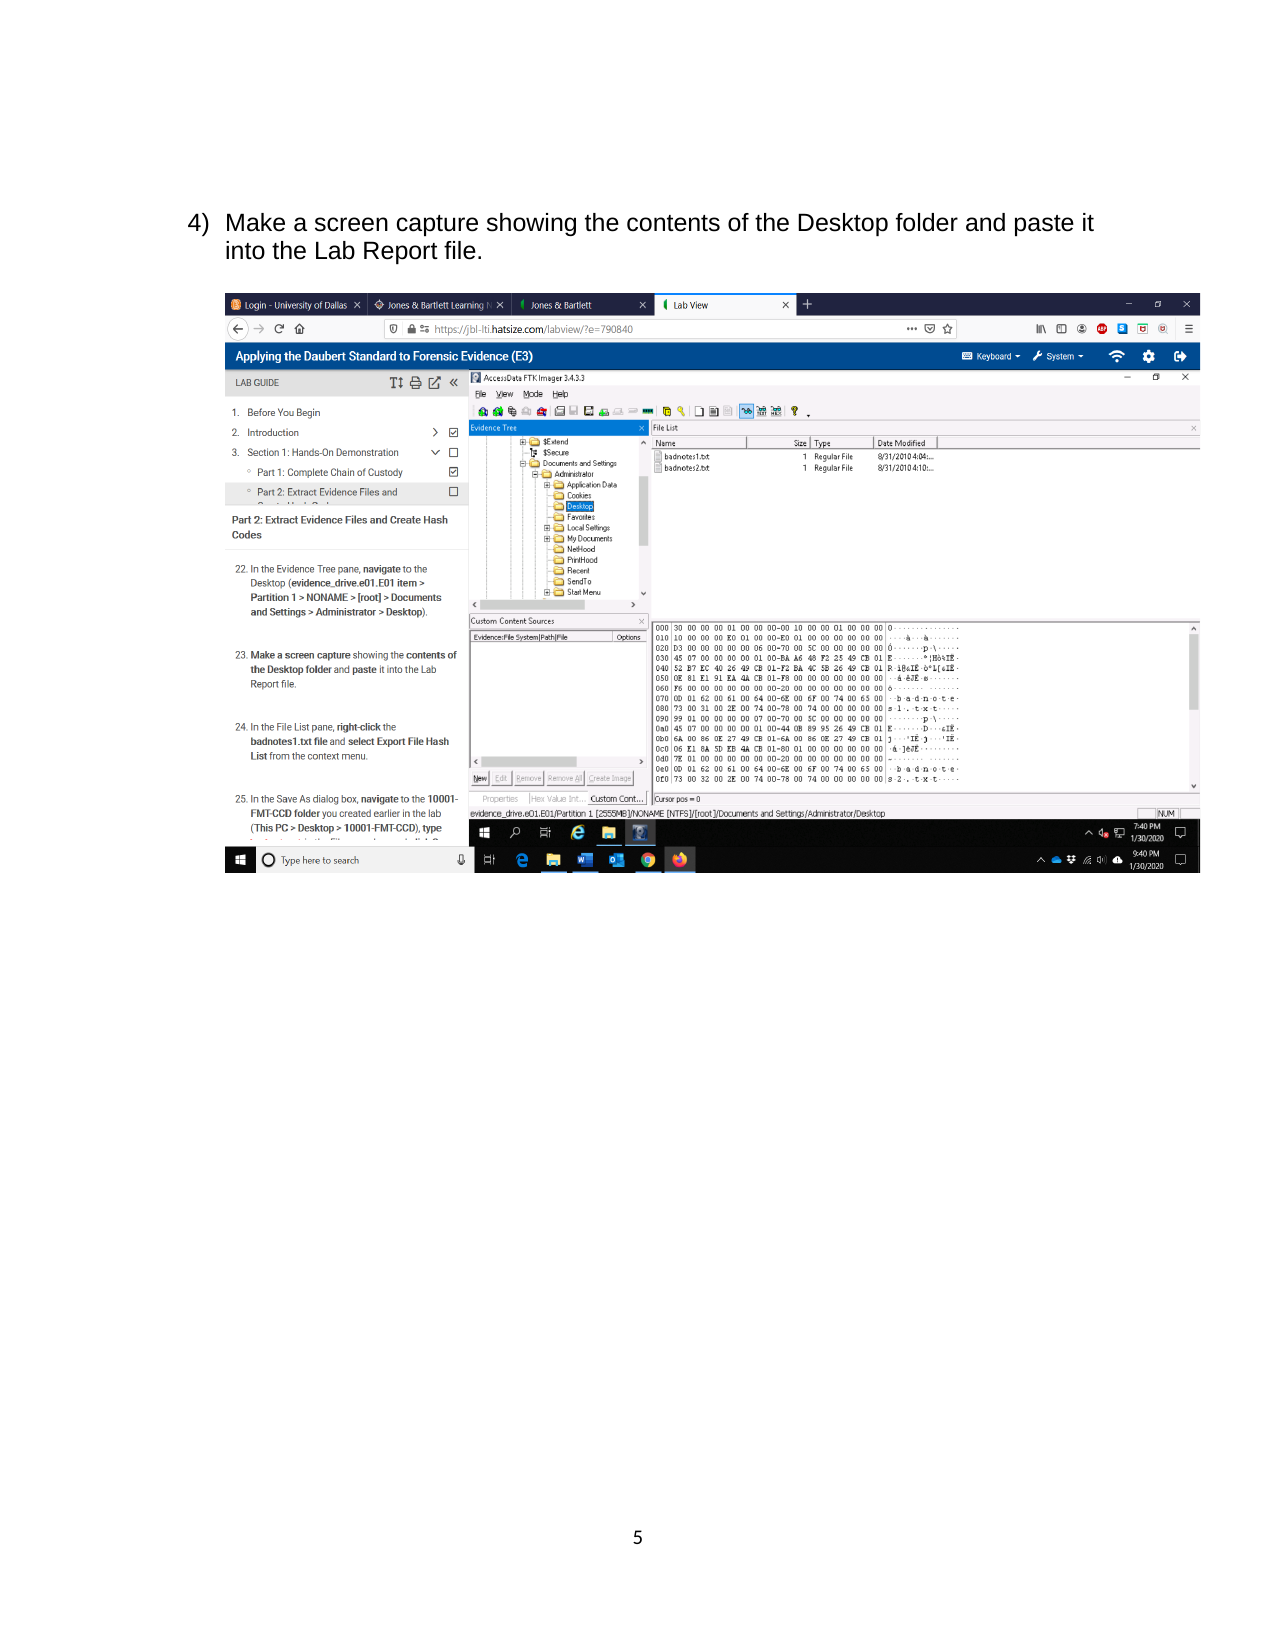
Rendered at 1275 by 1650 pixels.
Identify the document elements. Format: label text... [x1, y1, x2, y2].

picture [225, 293, 1200, 873]
list Make a screen capture showing the contents of the Desktop folder and paste it into the Lab Report file. [187, 207, 1125, 265]
